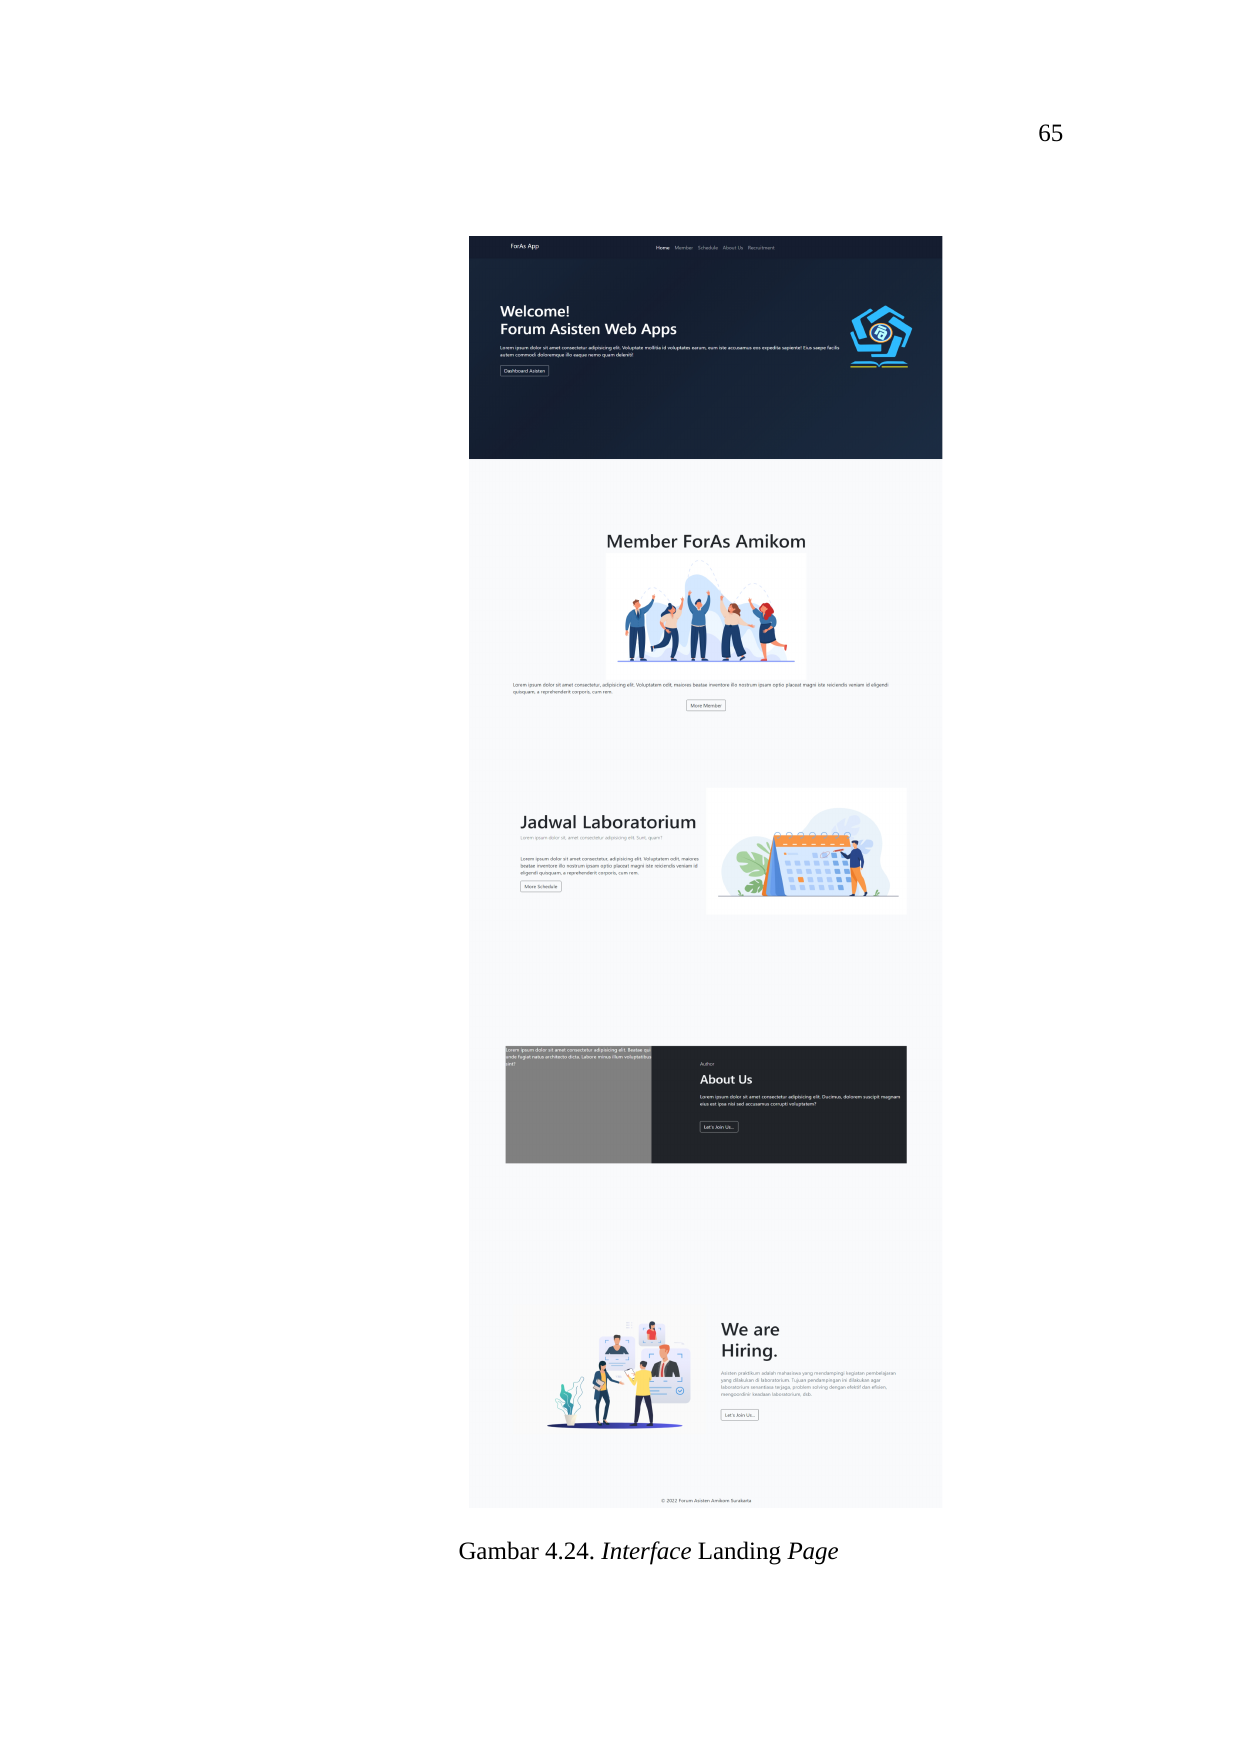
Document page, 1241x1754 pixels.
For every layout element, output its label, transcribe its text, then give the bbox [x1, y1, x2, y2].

picture [469, 236, 943, 1508]
text Gambar 4.24. Interface Landing Page [236, 1536, 1063, 1565]
